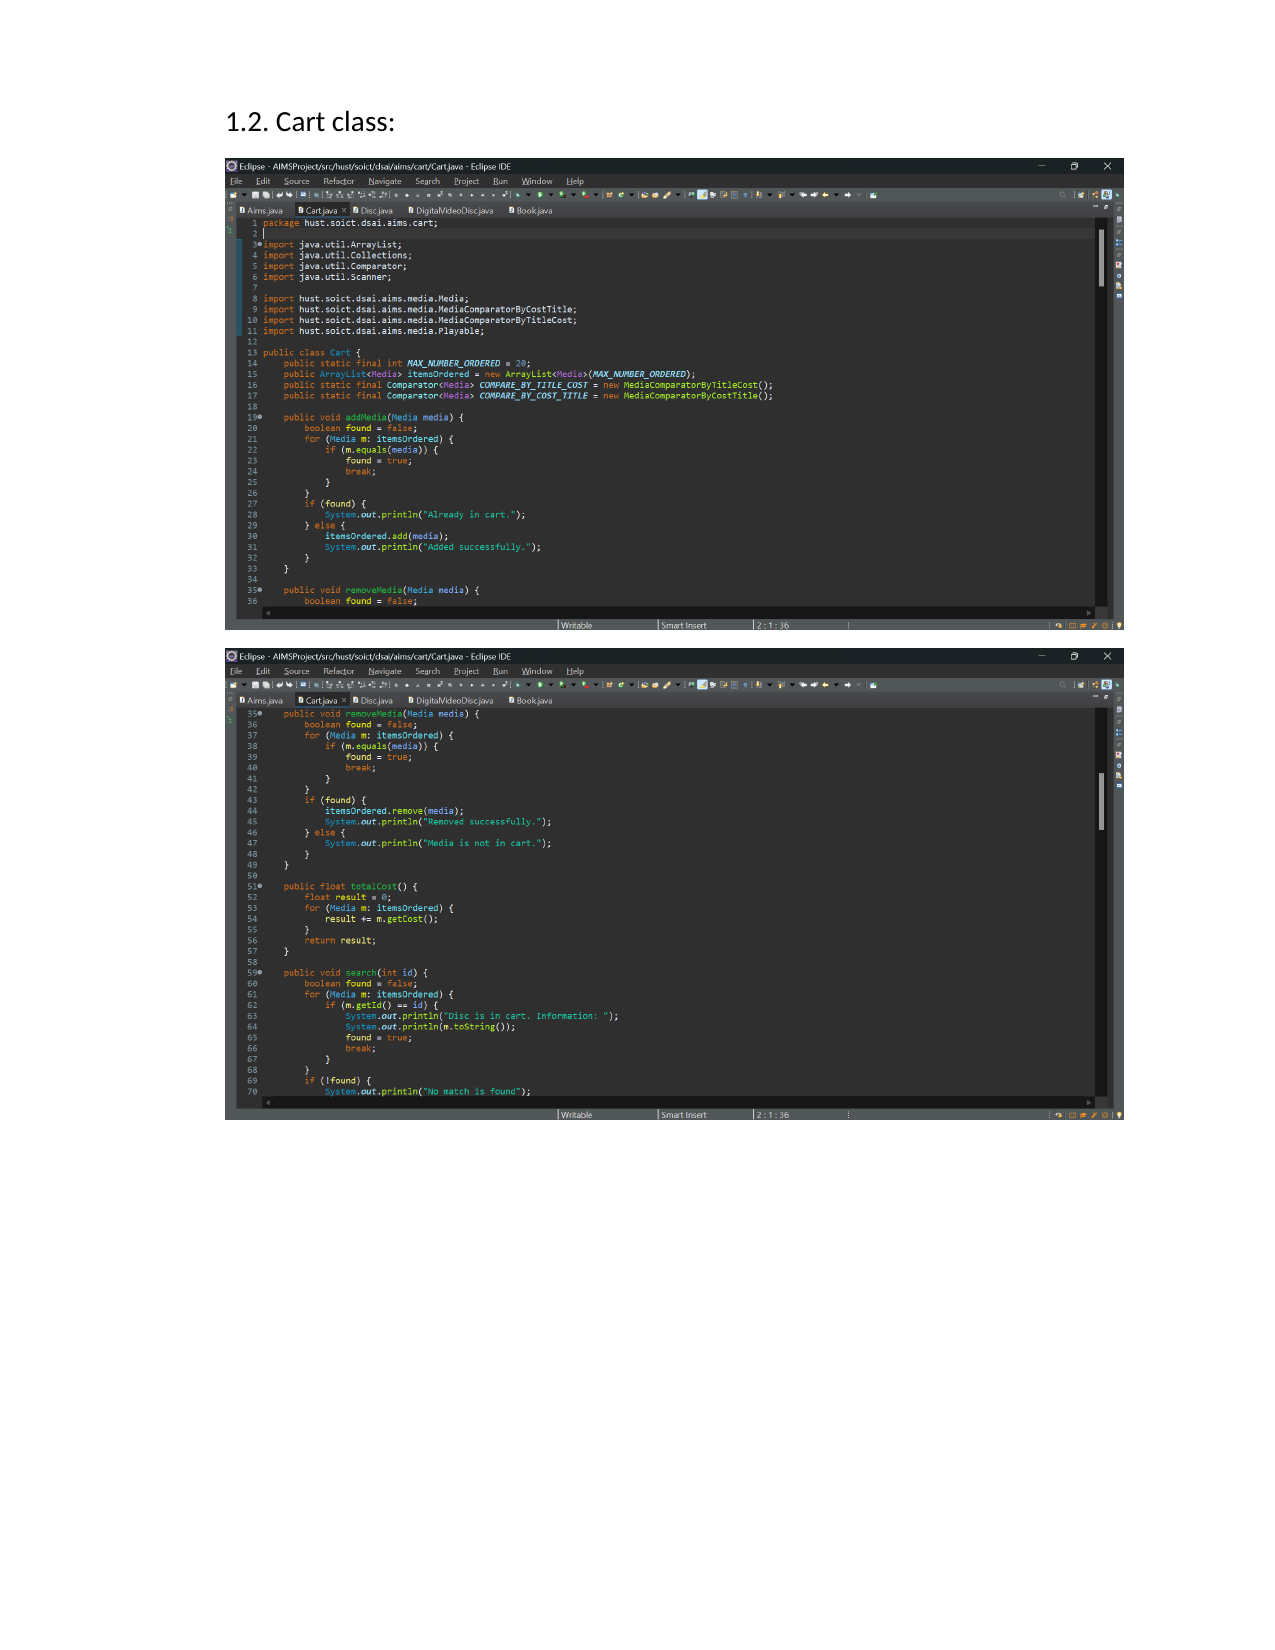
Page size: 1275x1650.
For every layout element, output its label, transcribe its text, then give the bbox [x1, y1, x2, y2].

picture [225, 158, 1124, 630]
picture [225, 648, 1124, 1120]
text 1.2. Cart class: [150, 103, 1125, 139]
